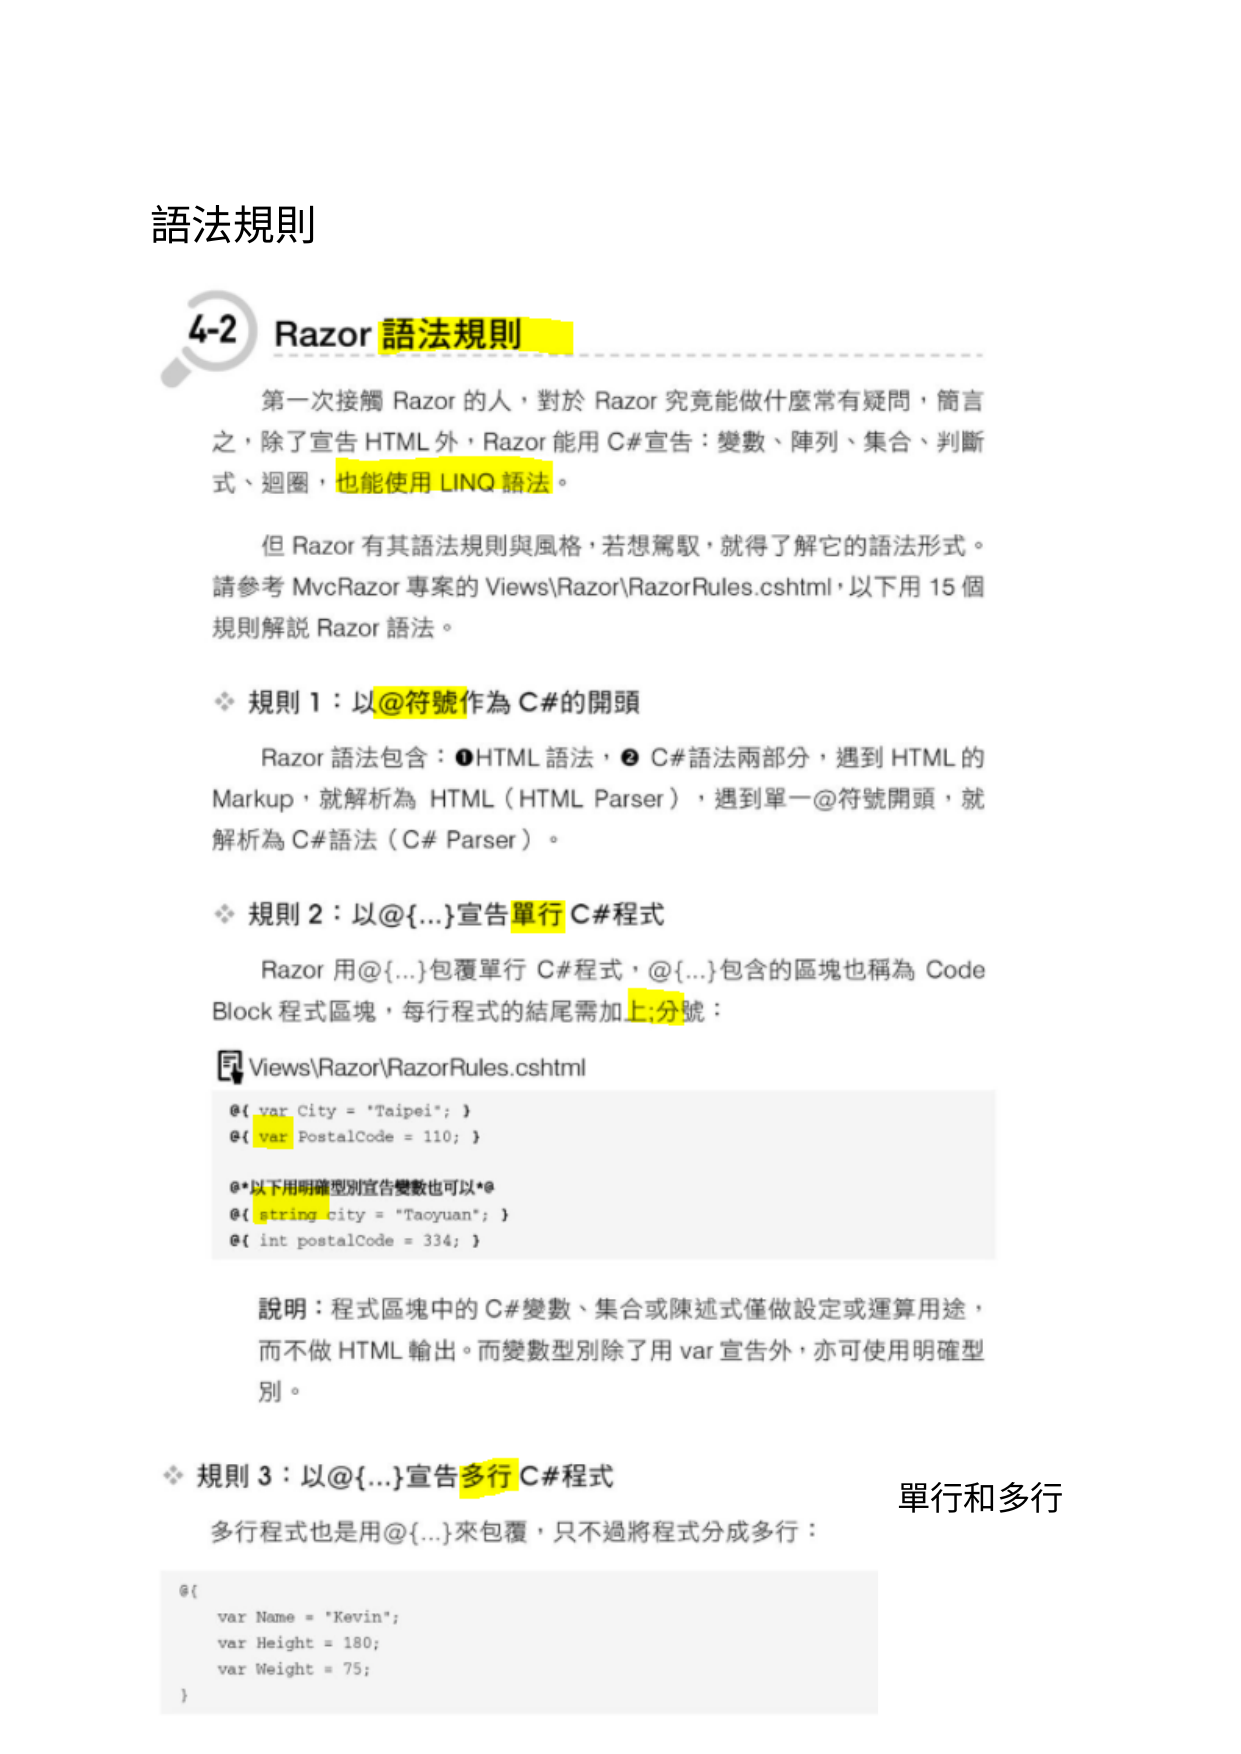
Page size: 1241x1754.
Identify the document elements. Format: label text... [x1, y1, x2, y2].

picture [150, 264, 1008, 1431]
picture [153, 1452, 879, 1722]
subtitle 單行和多行 [879, 1471, 1090, 1520]
subtitle 語法規則 [150, 192, 1090, 252]
